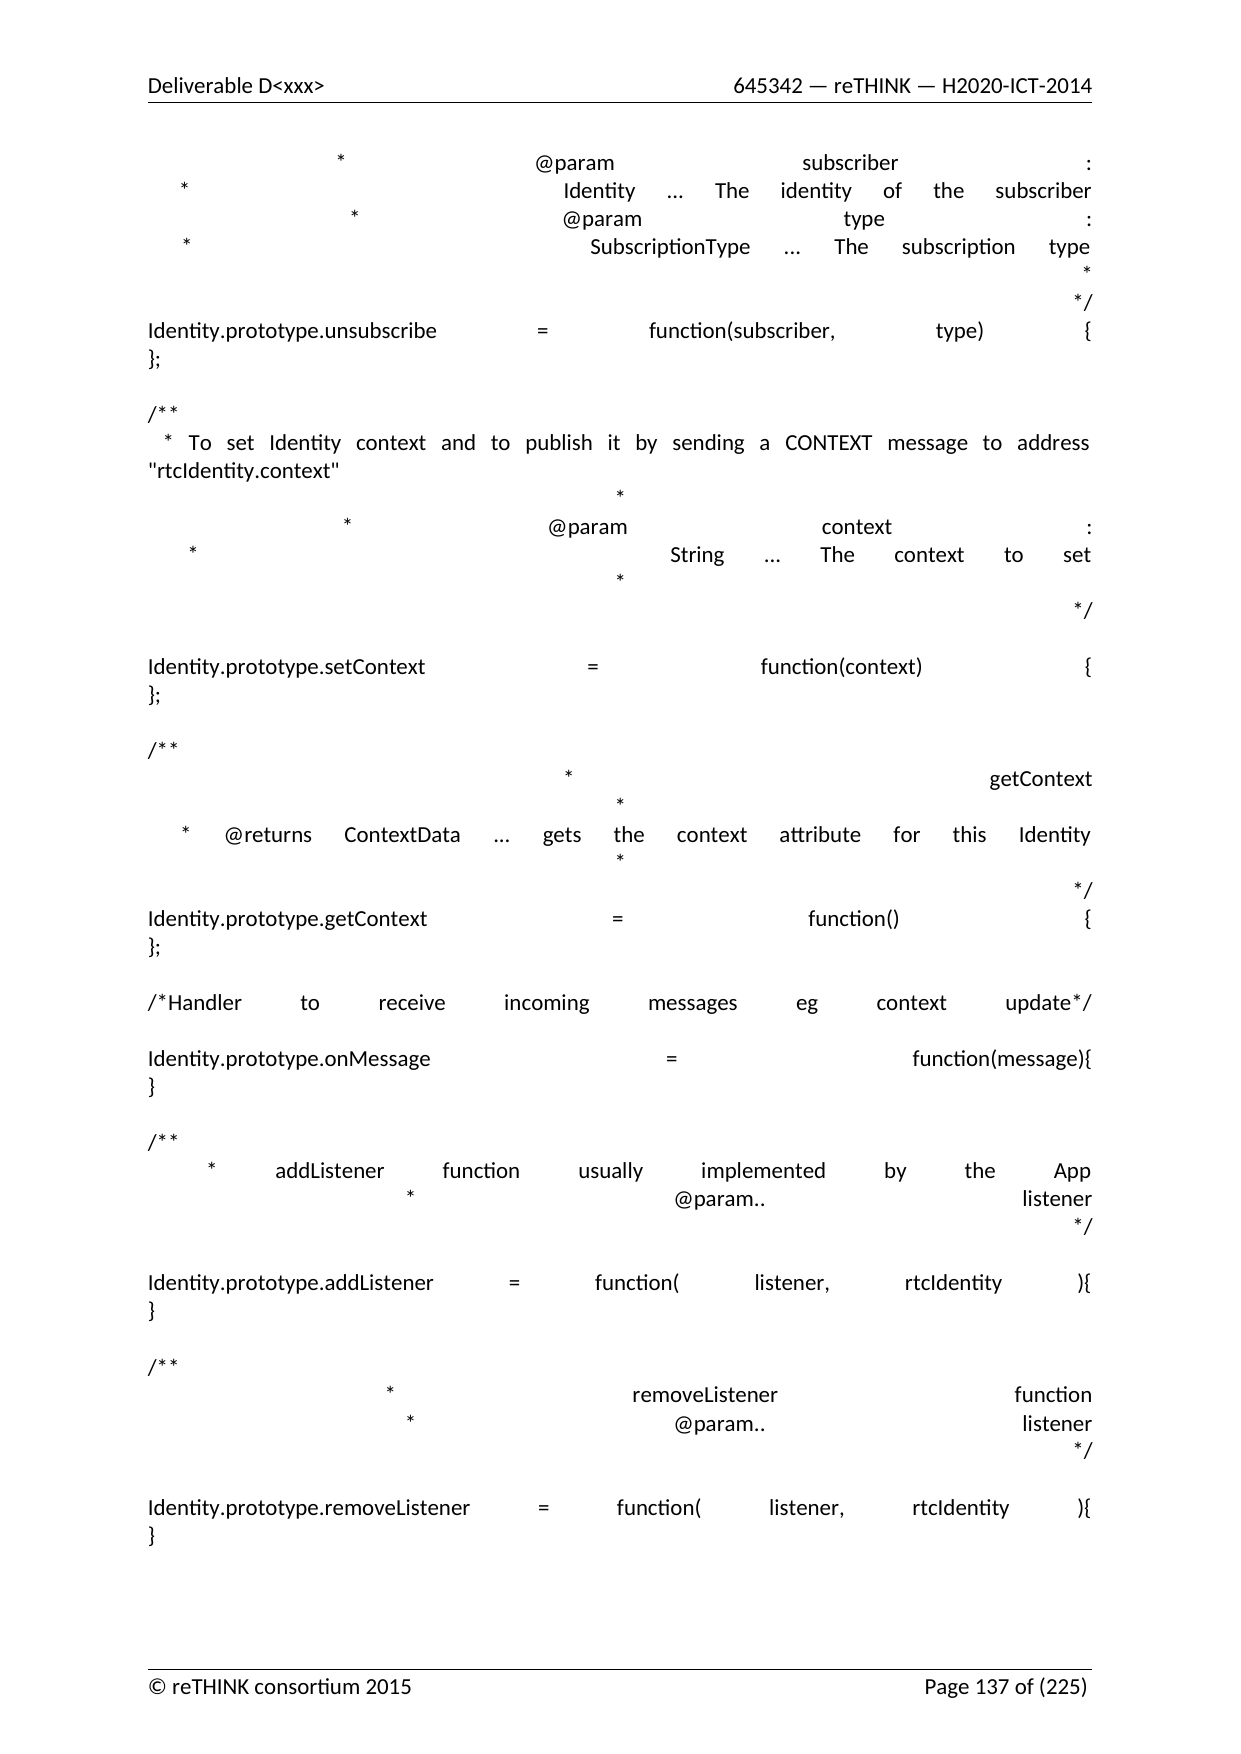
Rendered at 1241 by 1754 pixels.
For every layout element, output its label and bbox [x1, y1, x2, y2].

text [148, 148, 1092, 1549]
